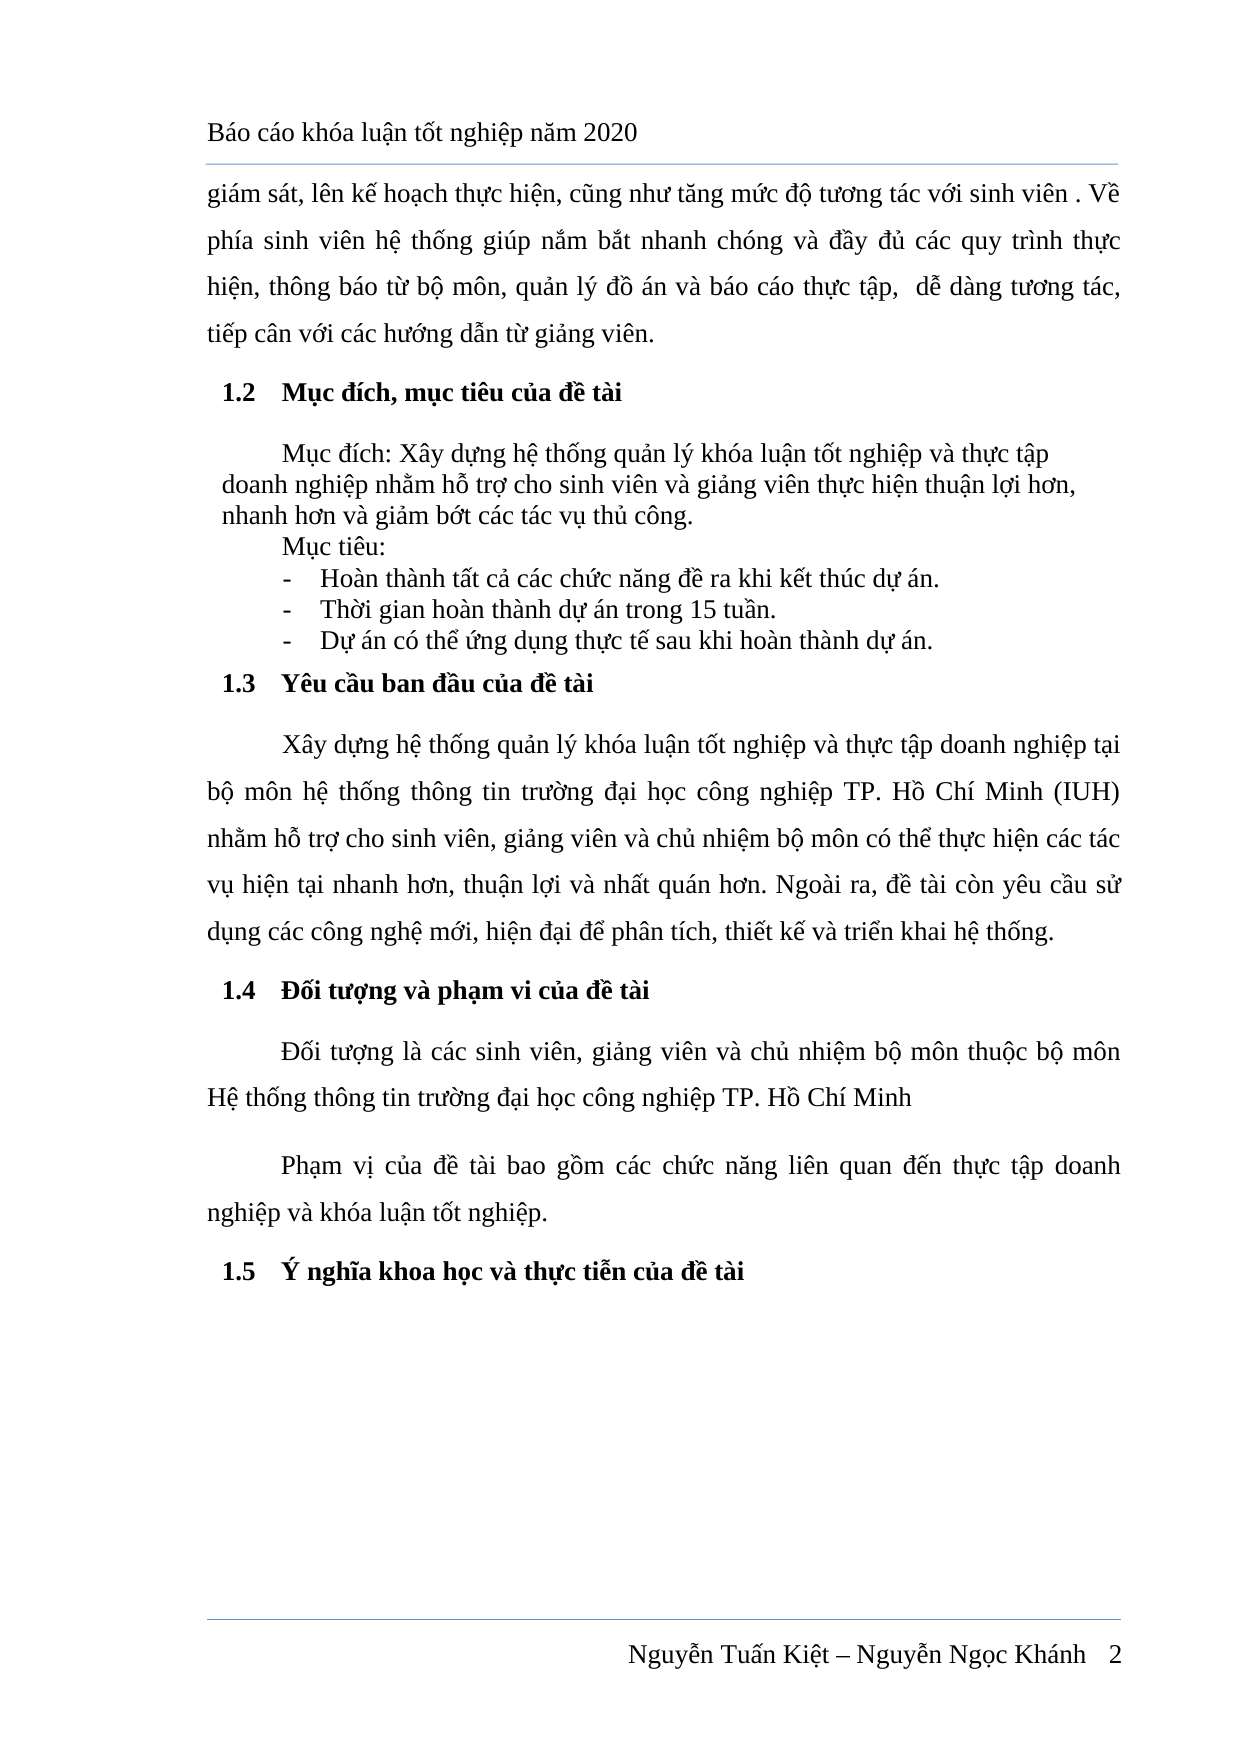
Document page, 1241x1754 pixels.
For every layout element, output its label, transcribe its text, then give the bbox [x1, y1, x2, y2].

list Thời gian hoàn thành dự án trong 15 tuần. [282, 593, 1122, 624]
subtitle Đối tượng và phạm vi của đề tài [222, 974, 1122, 1005]
text Mục đích: Xây dựng hệ thống quản lý khóa luận tốt nghiệp và thực tập doanh nghiệp nhằm hỗ trợ cho sinh viên và giảng viên thực hiện thuận lợi hơn, nhanh hơn và giảm bớt các tác vụ thủ công. [222, 437, 1122, 531]
subtitle Mục đích, mục tiêu của đề tài [222, 376, 1122, 407]
list Hoàn thành tất cả các chức năng đề ra khi kết thúc dự án. [282, 562, 1122, 593]
text Đối tượng là các sinh viên, giảng viên và chủ nhiệm bộ môn thuộc bộ môn Hệ thống thông tin trường đại học công nghiệp TP. Hồ Chí Minh [207, 1035, 1122, 1113]
text Phạm vị của đề tài bao gồm các chức năng liên quan đến thực tập doanh nghiệp và khóa luận tốt nghiệp. [207, 1149, 1122, 1227]
subtitle Yêu cầu ban đầu của đề tài [222, 668, 1122, 699]
subtitle Ý nghĩa khoa học và thực tiễn của đề tài [222, 1255, 1122, 1286]
text Xây dựng hệ thống quản lý khóa luận tốt nghiệp và thực tập doanh nghiệp tại bộ môn hệ thống thông tin trường đại học công nghiệp TP. Hồ Chí Minh (IUH) nhằm hỗ trợ cho sinh viên, giảng viên và chủ nhiệm bộ môn có thể thực hiện các tác vụ hiện tại nhanh hơn, thuận lợi và nhất quán hơn. Ngoài ra, đề tài còn yêu cầu sử dụng các công nghệ mới, hiện đại để phân tích, thiết kế và triển khai hệ thống. [207, 728, 1122, 946]
list Dự án có thể ứng dụng thực tế sau khi hoàn thành dự án. [282, 624, 1122, 655]
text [207, 177, 1122, 348]
text Mục tiêu: [222, 531, 1122, 562]
